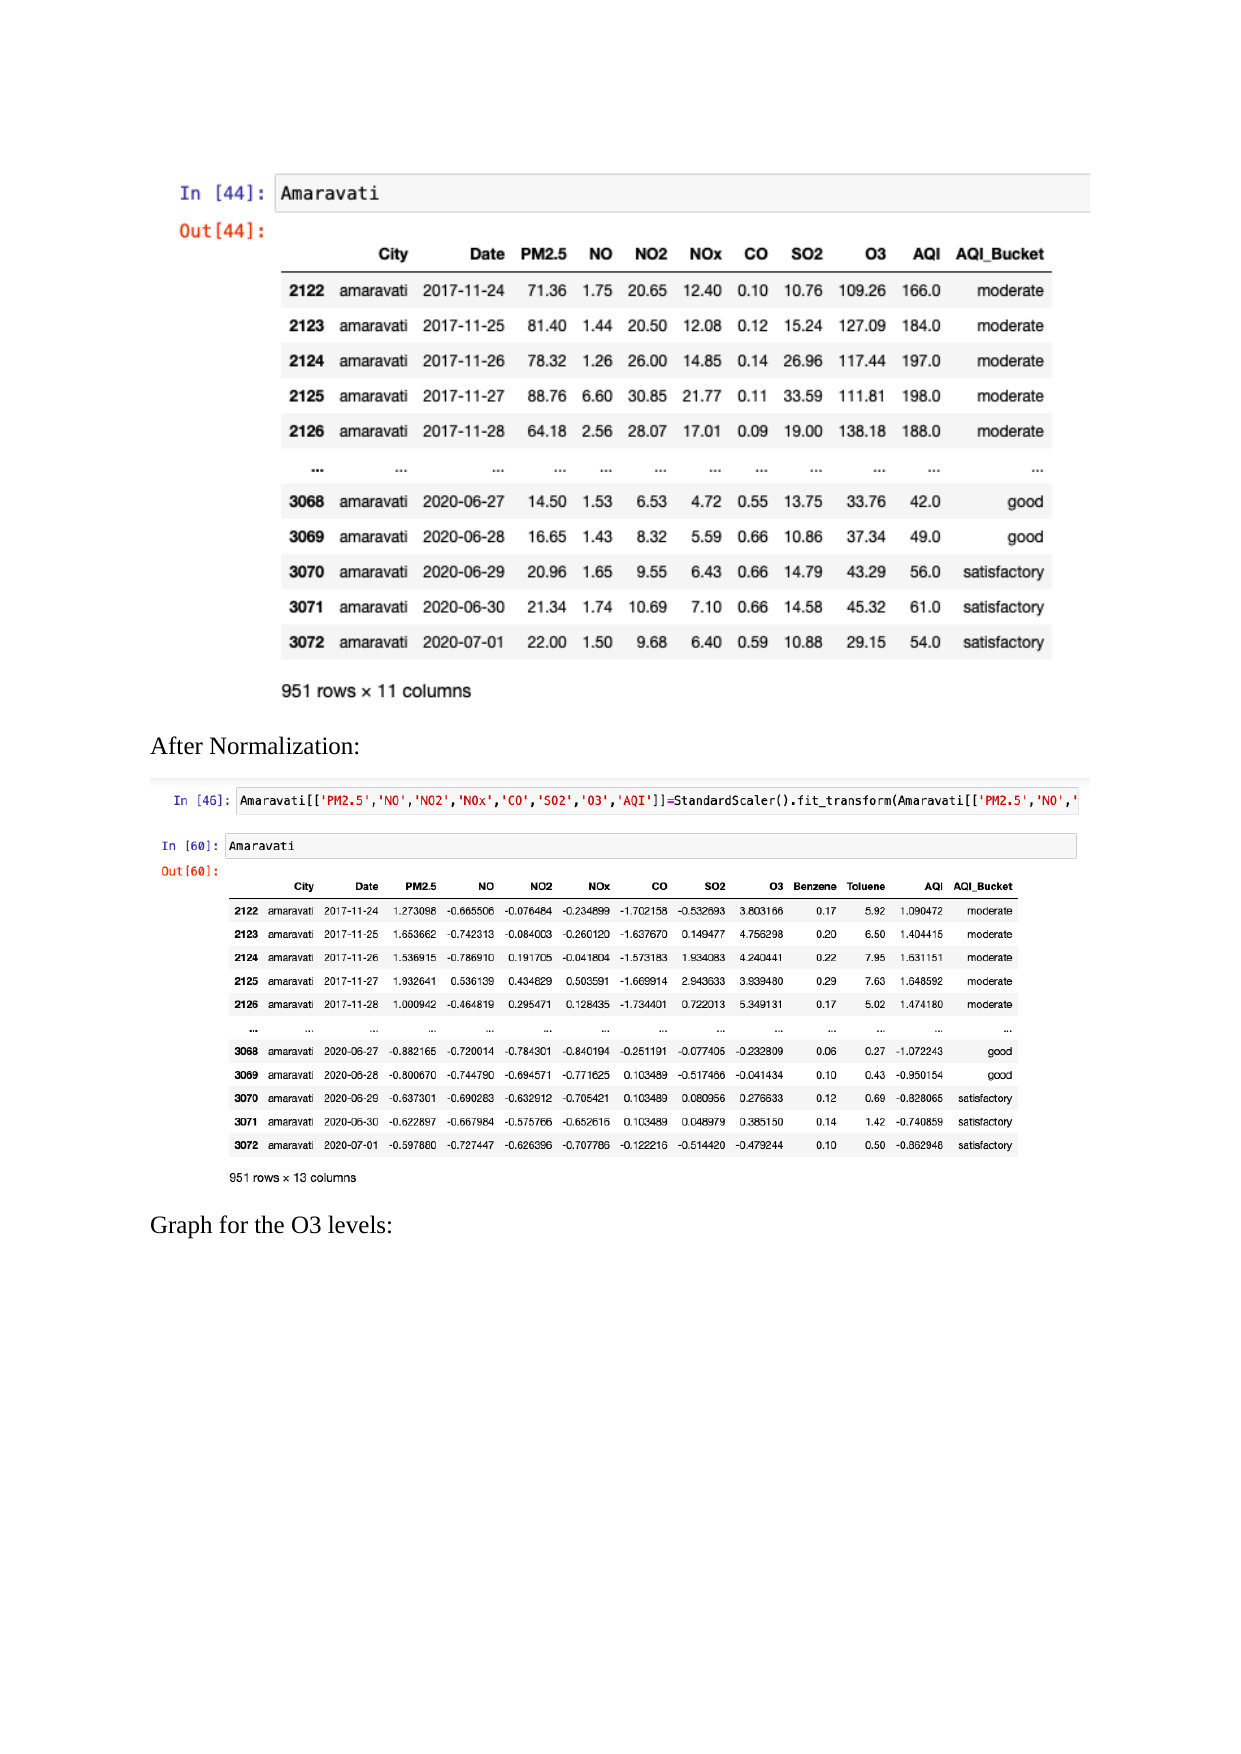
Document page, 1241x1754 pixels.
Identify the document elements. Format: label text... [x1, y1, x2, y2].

picture [150, 778, 1091, 822]
picture [150, 823, 1091, 1191]
text After Normalization: [150, 731, 1090, 760]
picture [150, 150, 1091, 713]
text Graph for the O3 levels: [150, 1210, 1090, 1238]
